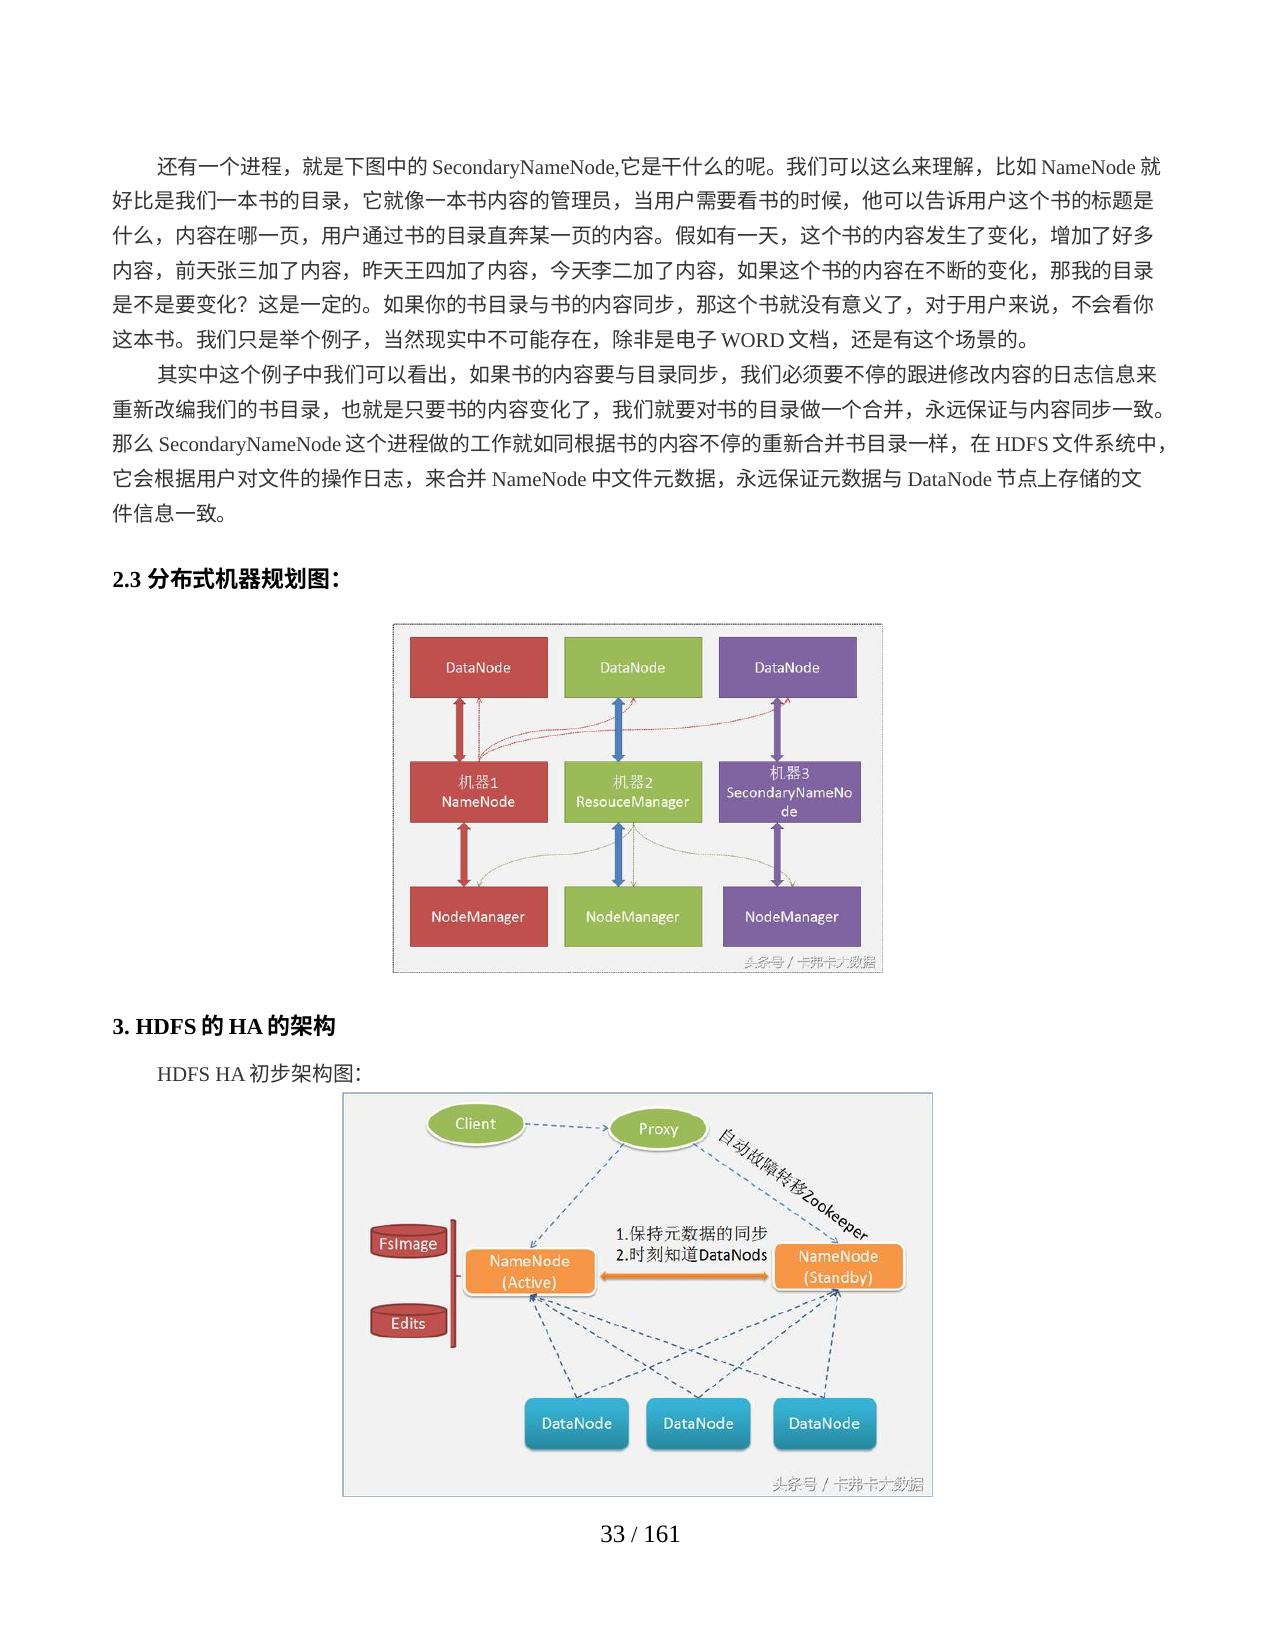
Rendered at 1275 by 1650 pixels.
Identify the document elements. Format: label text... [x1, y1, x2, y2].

text 其实中这个例子中我们可以看出，如果书的内容要与目录同步，我们必须要不停的跟进修改内容的日志信息来重新改编我们的书目录，也就是只要书的内容变化了，我们就要对书的目录做一个合并，永远保证与内容同步一致。那么SecondaryNameNode这个进程做的工作就如同根据书的内容不停的重新合并书目录一样，在HDFS文件系统中，它会根据用户对文件的操作日志，来合并NameNode中文件元数据，永远保证元数据与DataNode节点上存储的文件信息一致。 [112, 358, 1162, 527]
subtitle 2.3 分布式机器规划图： [112, 561, 1162, 594]
text HDFS HA初步架构图： [112, 1058, 1162, 1088]
picture [392, 623, 883, 973]
text 还有一个进程，就是下图中的SecondaryNameNode,它是干什么的呢。我们可以这么来理解，比如NameNode就好比是我们一本书的目录，它就像一本书内容的管理员，当用户需要看书的时候，他可以告诉用户这个书的标题是什么，内容在哪一页，用户通过书的目录直奔某一页的内容。假如有一天，这个书的内容发生了变化，增加了好多内容，前天张三加了内容，昨天王四加了内容，今天李二加了内容，如果这个书的内容在不断的变化，那我的目录是不是要变化？这是一定的。如果你的书目录与书的内容同步，那这个书就没有意义了，对于用户来说，不会看你这本书。我们只是举个例子，当然现实中不可能存在，除非是电子WORD文档，还是有这个场景的。 [112, 150, 1162, 354]
subtitle 3. HDFS的HA的架构 [112, 1008, 1162, 1041]
picture [342, 1092, 933, 1497]
